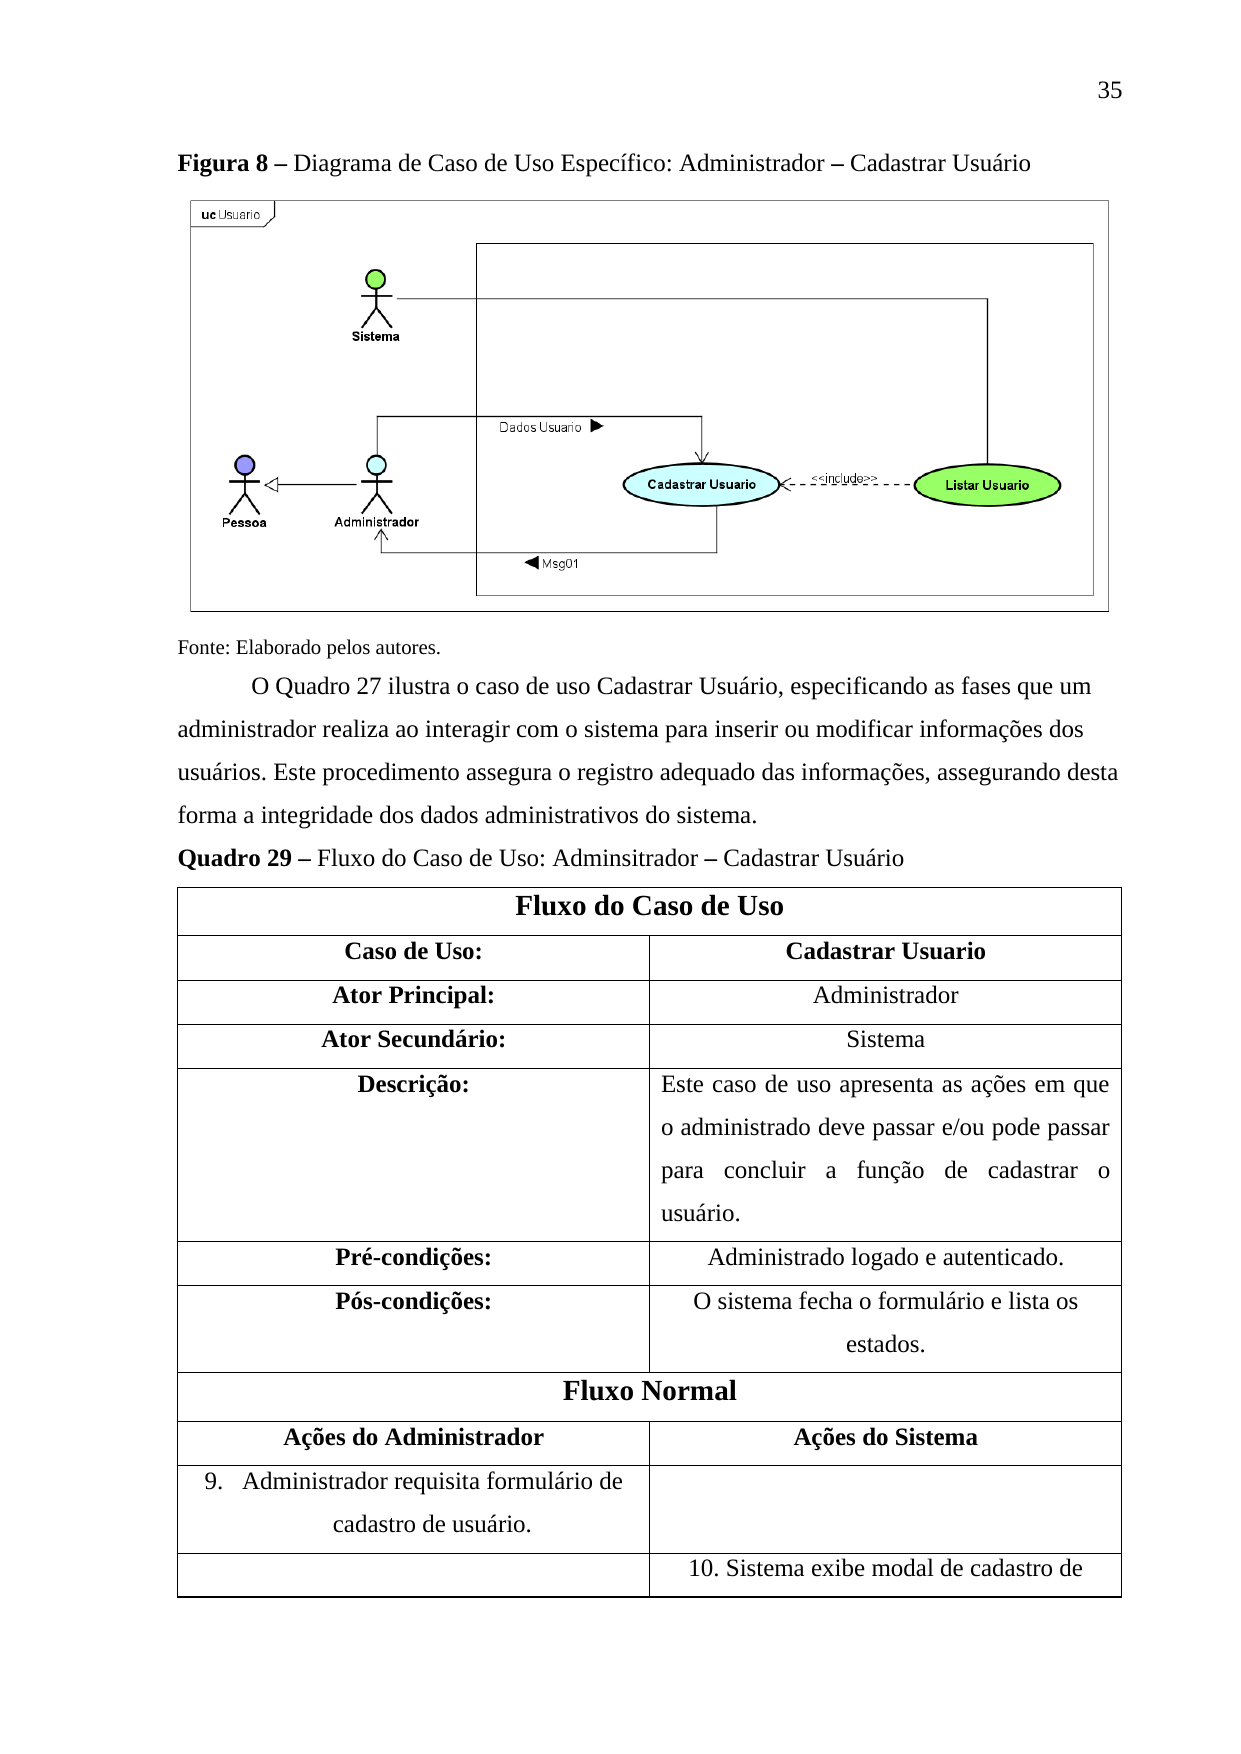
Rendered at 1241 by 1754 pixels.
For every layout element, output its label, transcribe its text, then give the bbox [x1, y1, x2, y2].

table_cell Ator Principal: [178, 981, 649, 1023]
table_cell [650, 1554, 1121, 1596]
table_cell Pós-condições: [178, 1286, 649, 1372]
table_cell Caso de Uso: [178, 936, 649, 979]
table_cell Ações do Administrador [178, 1422, 649, 1465]
table_header Fluxo do Caso de Uso [178, 888, 1121, 935]
table_cell [650, 1466, 1121, 1552]
table_cell Administrador [650, 981, 1121, 1023]
text Quadro 29 – Fluxo do Caso de Uso: Adminsitrador – Cadastrar Usuário [177, 843, 1122, 872]
table_cell O sistema fecha o formulário e lista os estados. [650, 1286, 1121, 1372]
table_cell Fluxo Normal [178, 1373, 1121, 1421]
table_cell Ações do Sistema [650, 1422, 1121, 1465]
table_cell Este caso de uso apresenta as ações em que o administrado deve passar e/ou pode passar para concluir a função de cadastrar o usuário. [650, 1069, 1121, 1241]
table_cell Cadastrar Usuario [650, 936, 1121, 979]
table_cell Ator Secundário: [178, 1025, 649, 1068]
text Fonte: Elaborado pelos autores. [177, 635, 1122, 659]
text O Quadro 27 ilustra o caso de uso Cadastrar Usuário, especificando as fases que um administrador realiza ao interagir com o sistema para inserir ou modificar informações dos usuários. Este procedimento assegura o registro adequado das informações, assegurando desta forma a integridade dos dados administrativos do sistema. [177, 671, 1122, 829]
table_cell Sistema [650, 1025, 1121, 1068]
table_cell Descrição: [178, 1069, 649, 1241]
table_cell Pré-condições: [178, 1242, 649, 1285]
table_cell Administrado logado e autenticado. [650, 1242, 1121, 1285]
table_cell [178, 1554, 649, 1596]
picture [181, 190, 1119, 621]
text Figura 8 – Diagrama de Caso de Uso Específico: Administrador – Cadastrar Usuário [177, 148, 1122, 176]
table_cell Administrador requisita formulário de cadastro de usuário. [178, 1466, 649, 1552]
